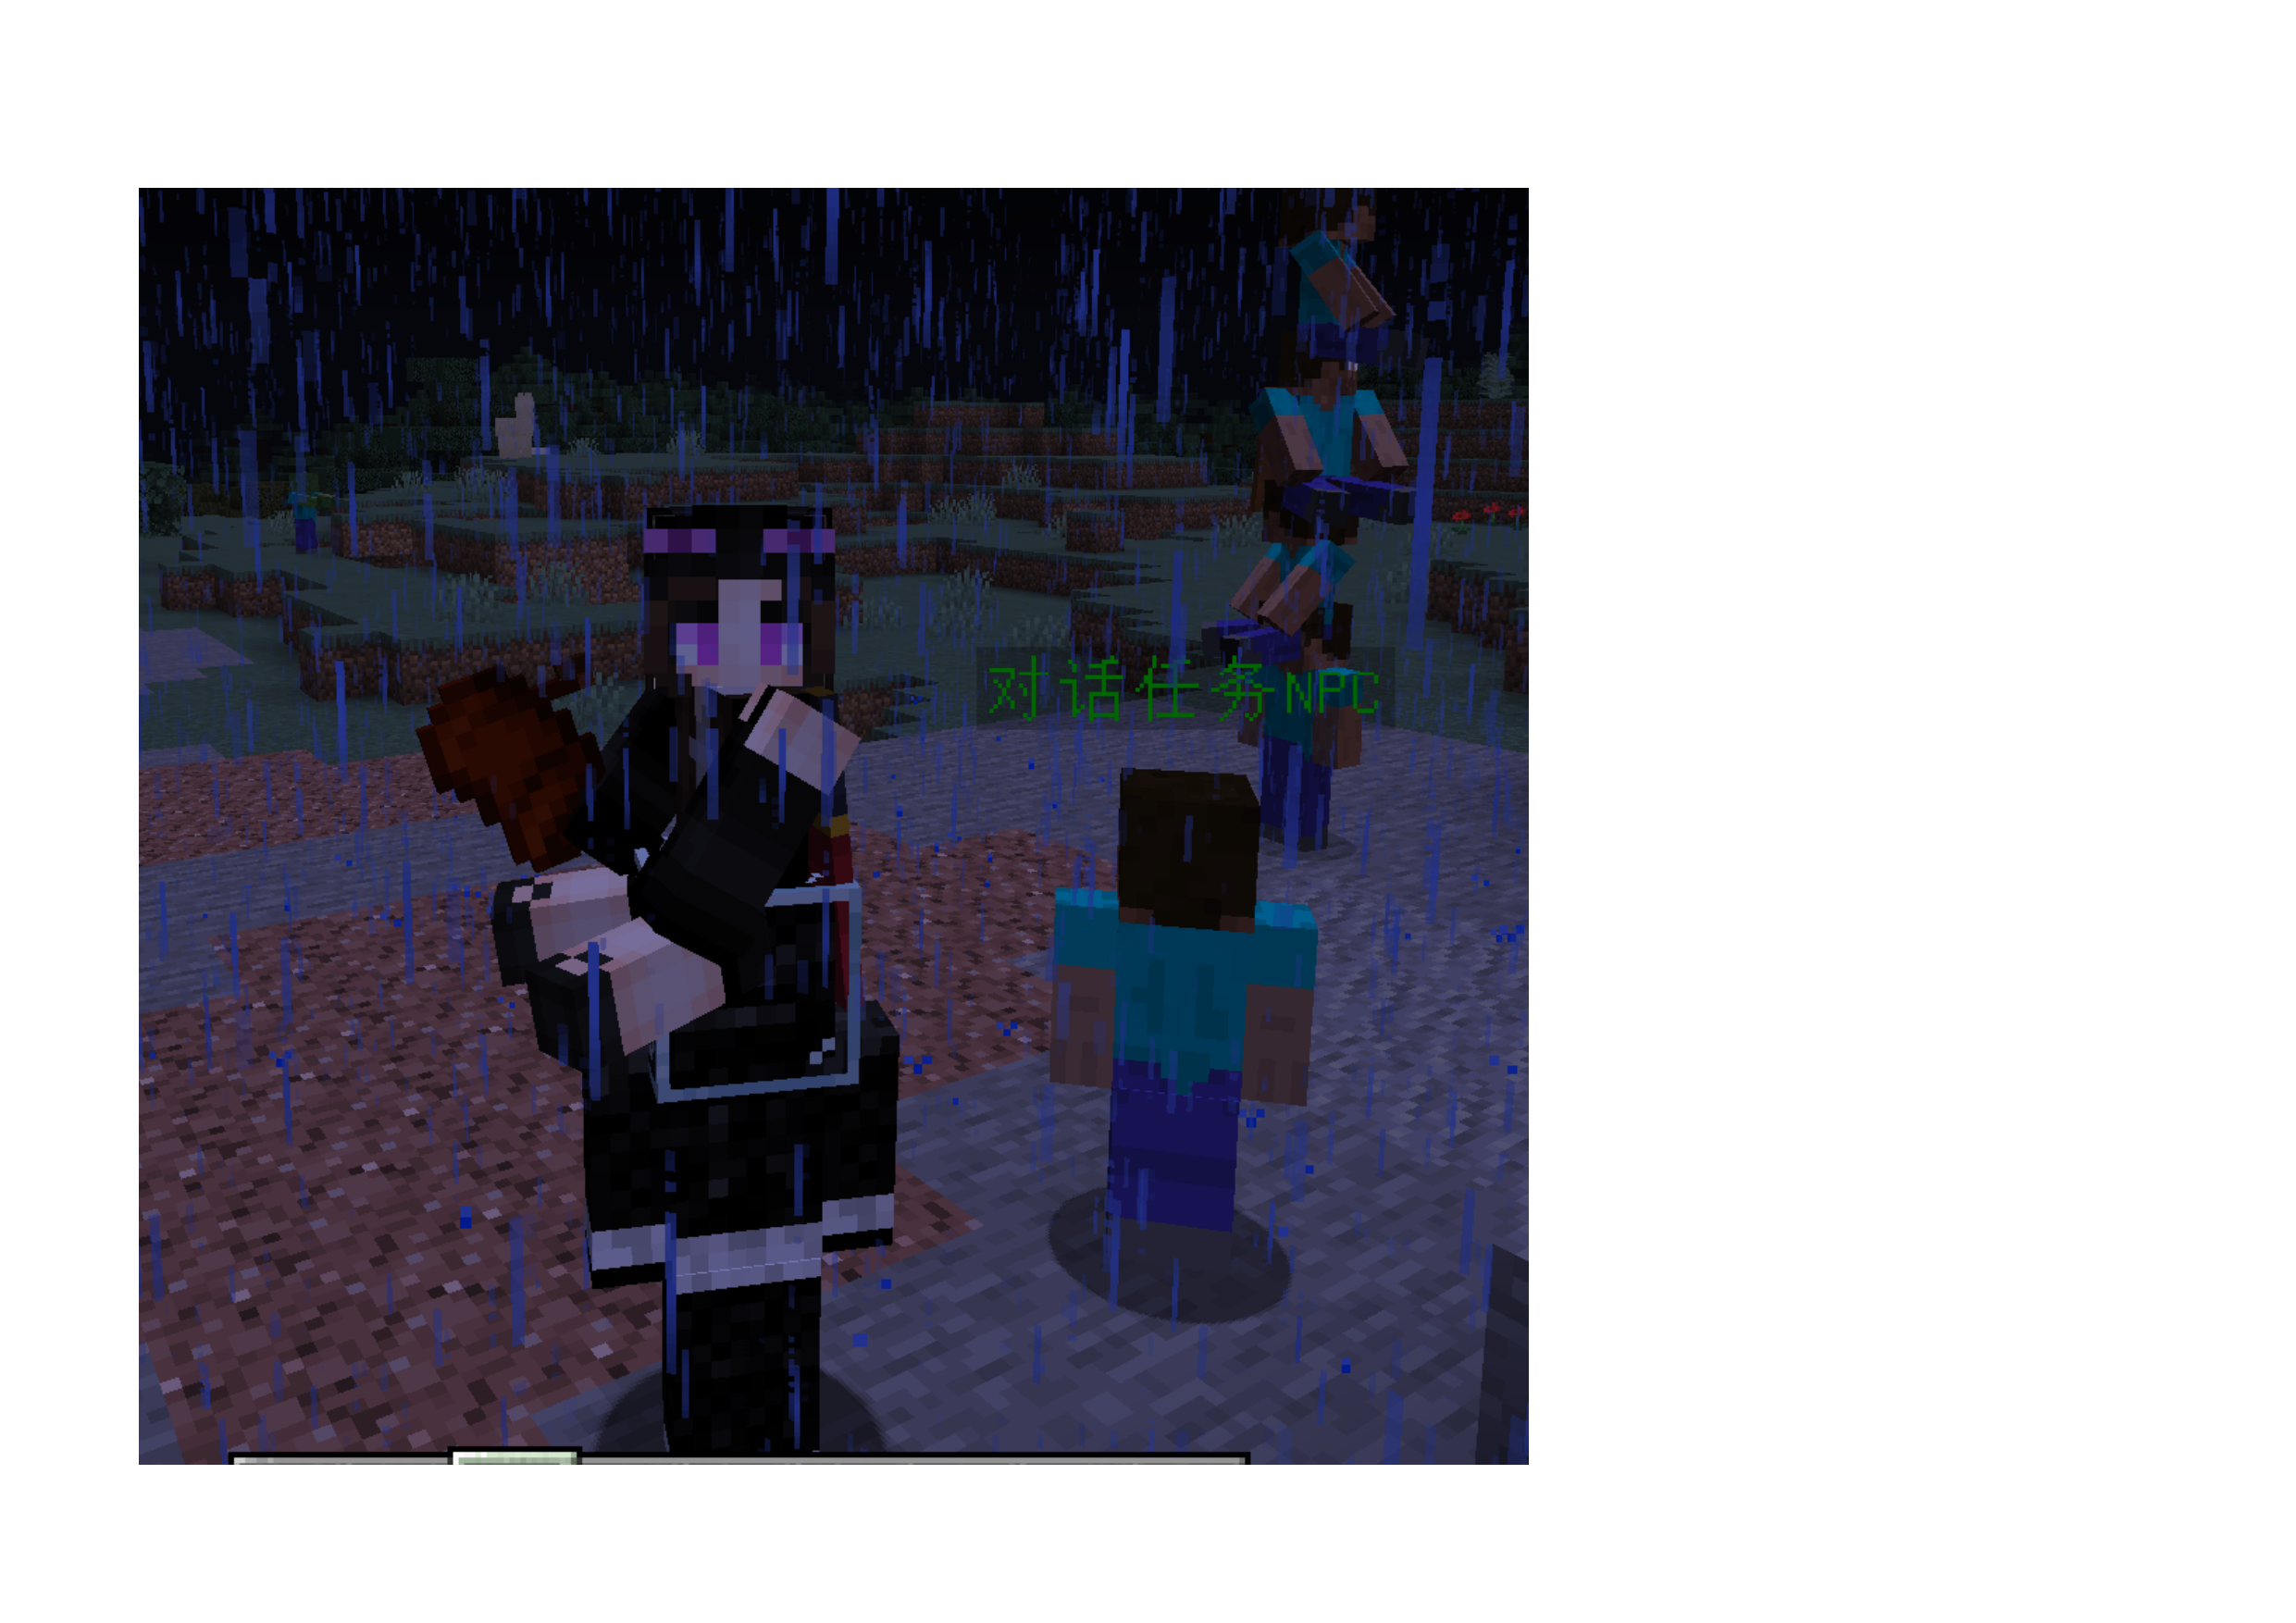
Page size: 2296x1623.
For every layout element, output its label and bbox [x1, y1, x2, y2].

picture [139, 188, 1529, 1465]
